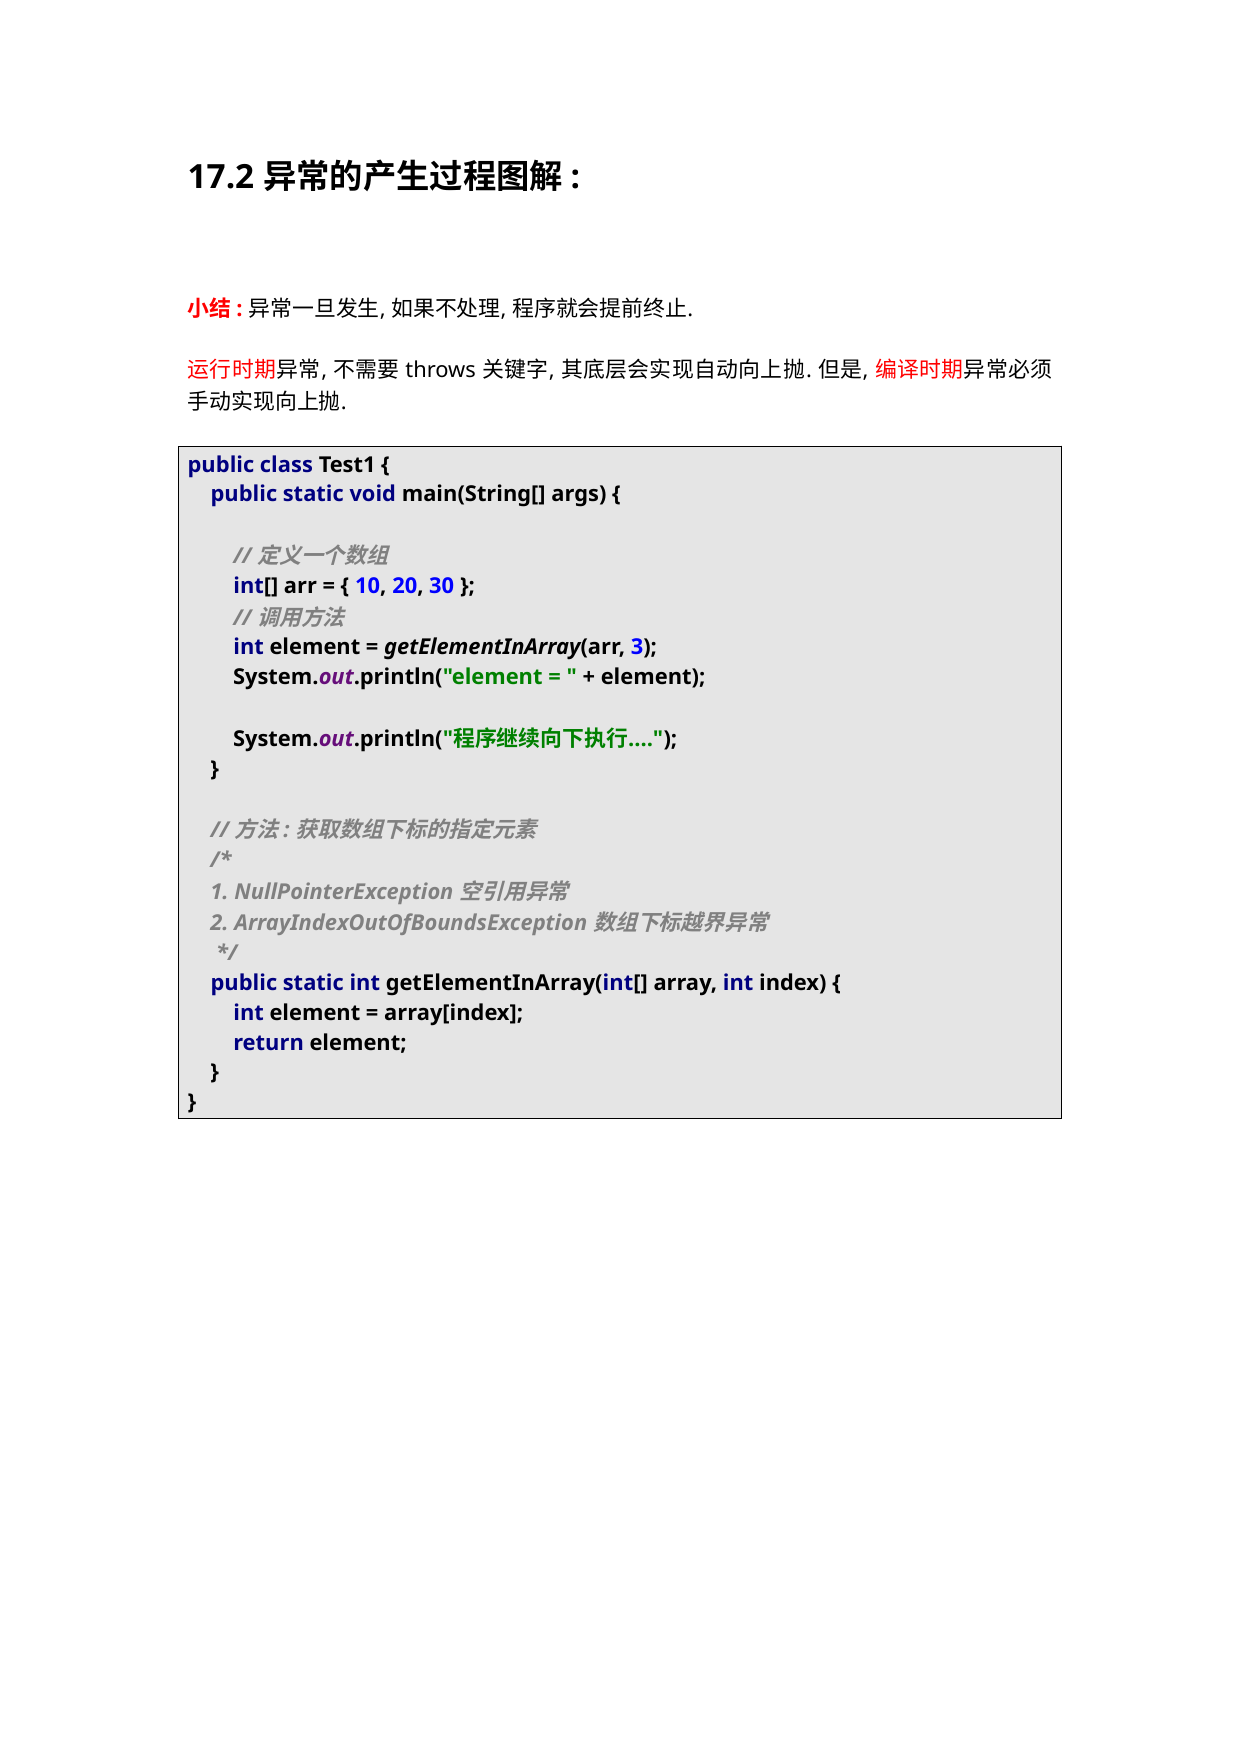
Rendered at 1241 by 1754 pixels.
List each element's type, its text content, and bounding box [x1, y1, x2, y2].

text public class Test1 { public static void main(String[] args) { // 定义一个数组 int[] arr = { 10, 20, 30 }; // 调用方法 int element = getElementInArray(arr, 3); System.out.println("element = " + element); System.out.println("程序继续向下执行...."); } // 方法 : 获取数组下标的指定元素 /* 1. NullPointerException 空引用异常 2. ArrayIndexOutOfBoundsException 数组下标越界异常 */ public static int getElementInArray(int[] array, int index) { int element = array[index]; return element; } } [179, 447, 1061, 1118]
subtitle 17.2 异常的产生过程图解 : [187, 150, 1053, 198]
text 运行时期异常, 不需要 throws 关键字, 其底层会实现自动向上抛. 但是, 编译时期异常必须手动实现向上抛. [187, 352, 1053, 416]
text 小结 : 异常一旦发生, 如果不处理, 程序就会提前终止. [187, 291, 1053, 322]
